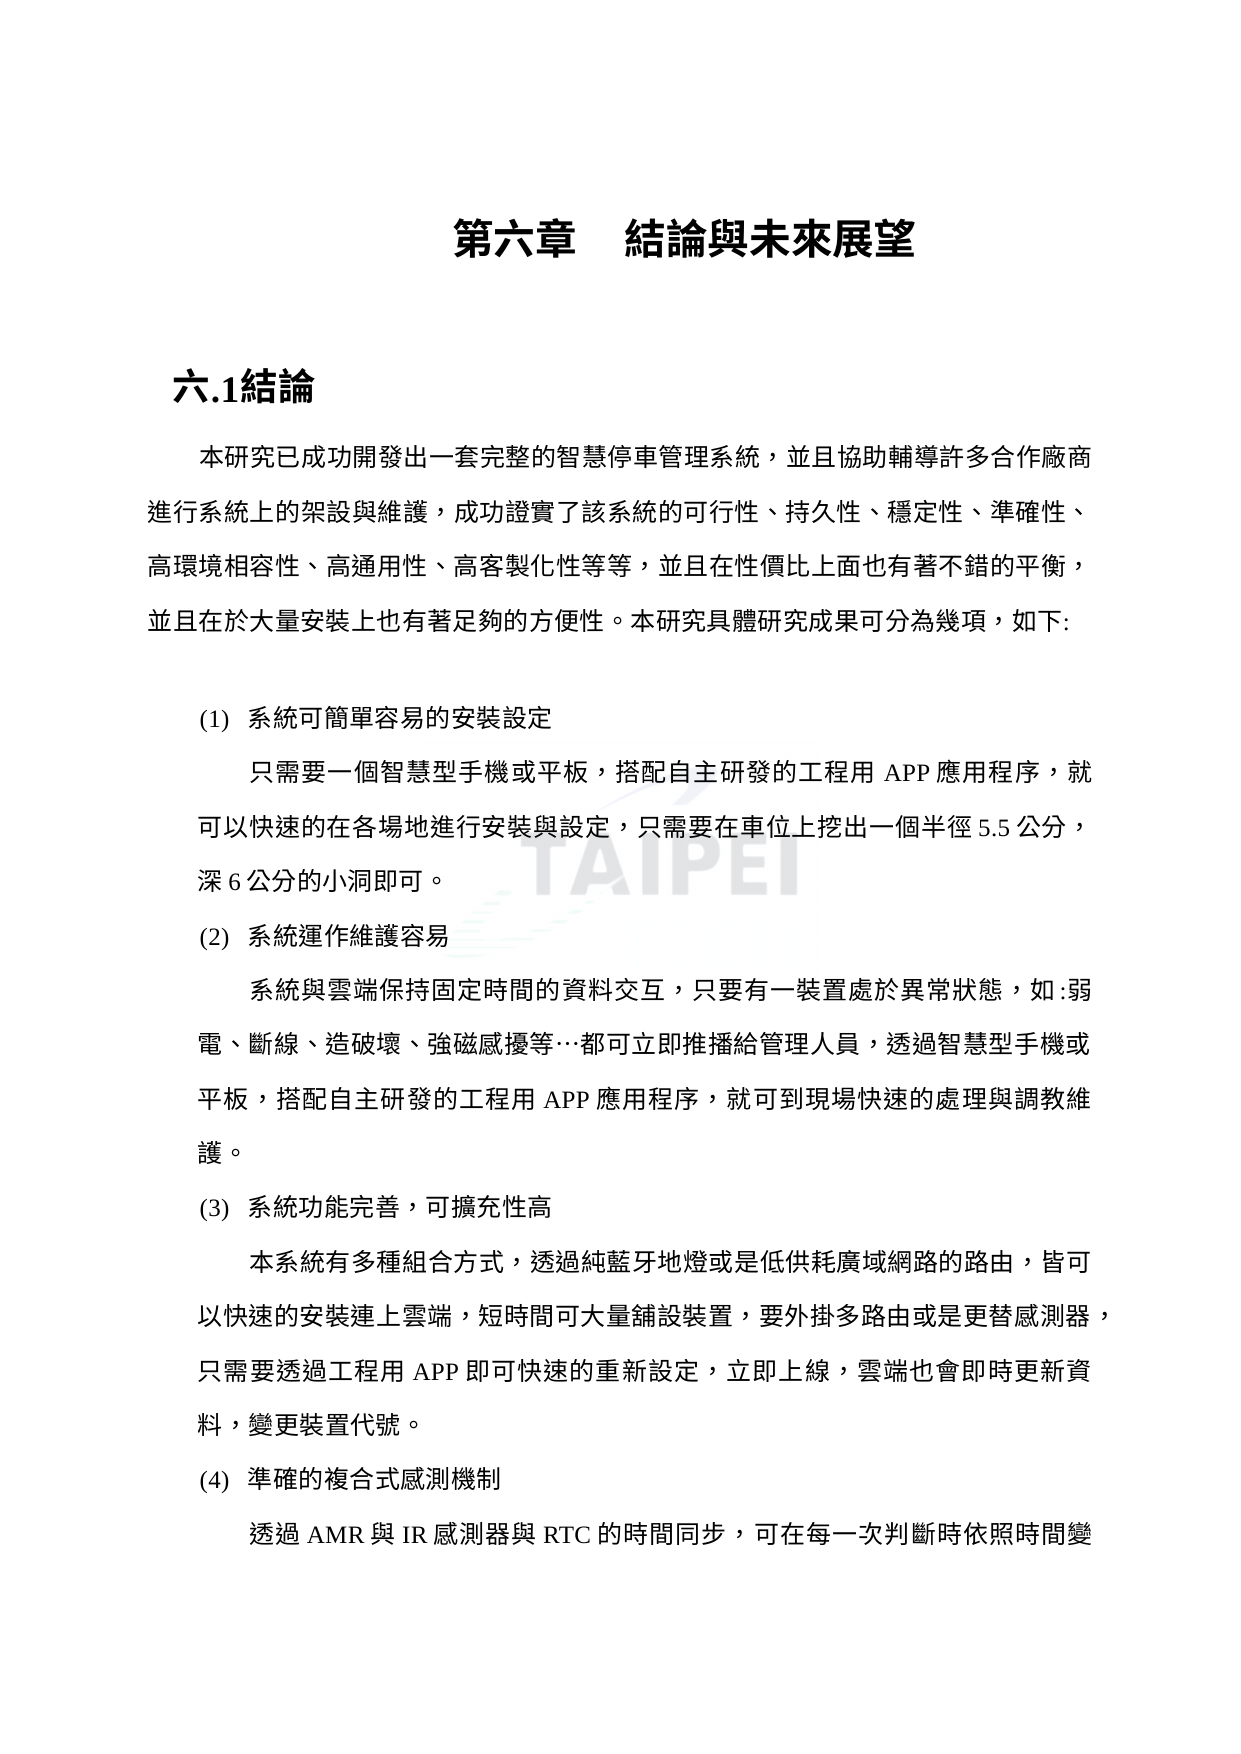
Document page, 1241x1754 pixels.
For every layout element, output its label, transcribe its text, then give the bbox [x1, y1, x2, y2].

list 系統可簡單容易的安裝設定 [148, 698, 1092, 735]
text 只需要一個智慧型手機或平板，搭配自主研發的工程用APP應用程序，就可以快速的在各場地進行安裝與設定，只需要在車位上挖出一個半徑5.5公分，深6公分的小洞即可。 [198, 753, 1092, 898]
text 本研究已成功開發出一套完整的智慧停車管理系統，並且協助輔導許多合作廠商進行系統上的架設與維護，成功證實了該系統的可行性、持久性、穩定性、準確性、高環境相容性、高通用性、高客製化性等等，並且在性價比上面也有著不錯的平衡，並且在於大量安裝上也有著足夠的方便性。本研究具體研究成果可分為幾項，如下: [148, 438, 1092, 637]
subtitle 結論 [173, 357, 1067, 411]
list 系統運作維護容易 [148, 916, 1092, 952]
subtitle 結論與未來展望 [192, 209, 1092, 266]
list 系統功能完善，可擴充性高 [148, 1188, 1092, 1224]
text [198, 1514, 1092, 1550]
list 本系統有多種組合方式，透過純藍牙地燈或是低供耗廣域網路的路由，皆可以快速的安裝連上雲端，短時間可大量舖設裝置，要外掛多路由或是更替感測器，只需要透過工程用APP即可快速的重新設定，立即上線，雲端也會即時更新資料，變更裝置代號。 [198, 1242, 1092, 1442]
text 系統與雲端保持固定時間的資料交互，只要有一裝置處於異常狀態，如:弱電、斷線、造破壞、強磁感擾等…都可立即推播給管理人員，透過智慧型手機或平板，搭配自主研發的工程用APP應用程序，就可到現場快速的處理與調教維護。 [198, 970, 1092, 1170]
list 準確的複合式感測機制 [148, 1460, 1092, 1496]
